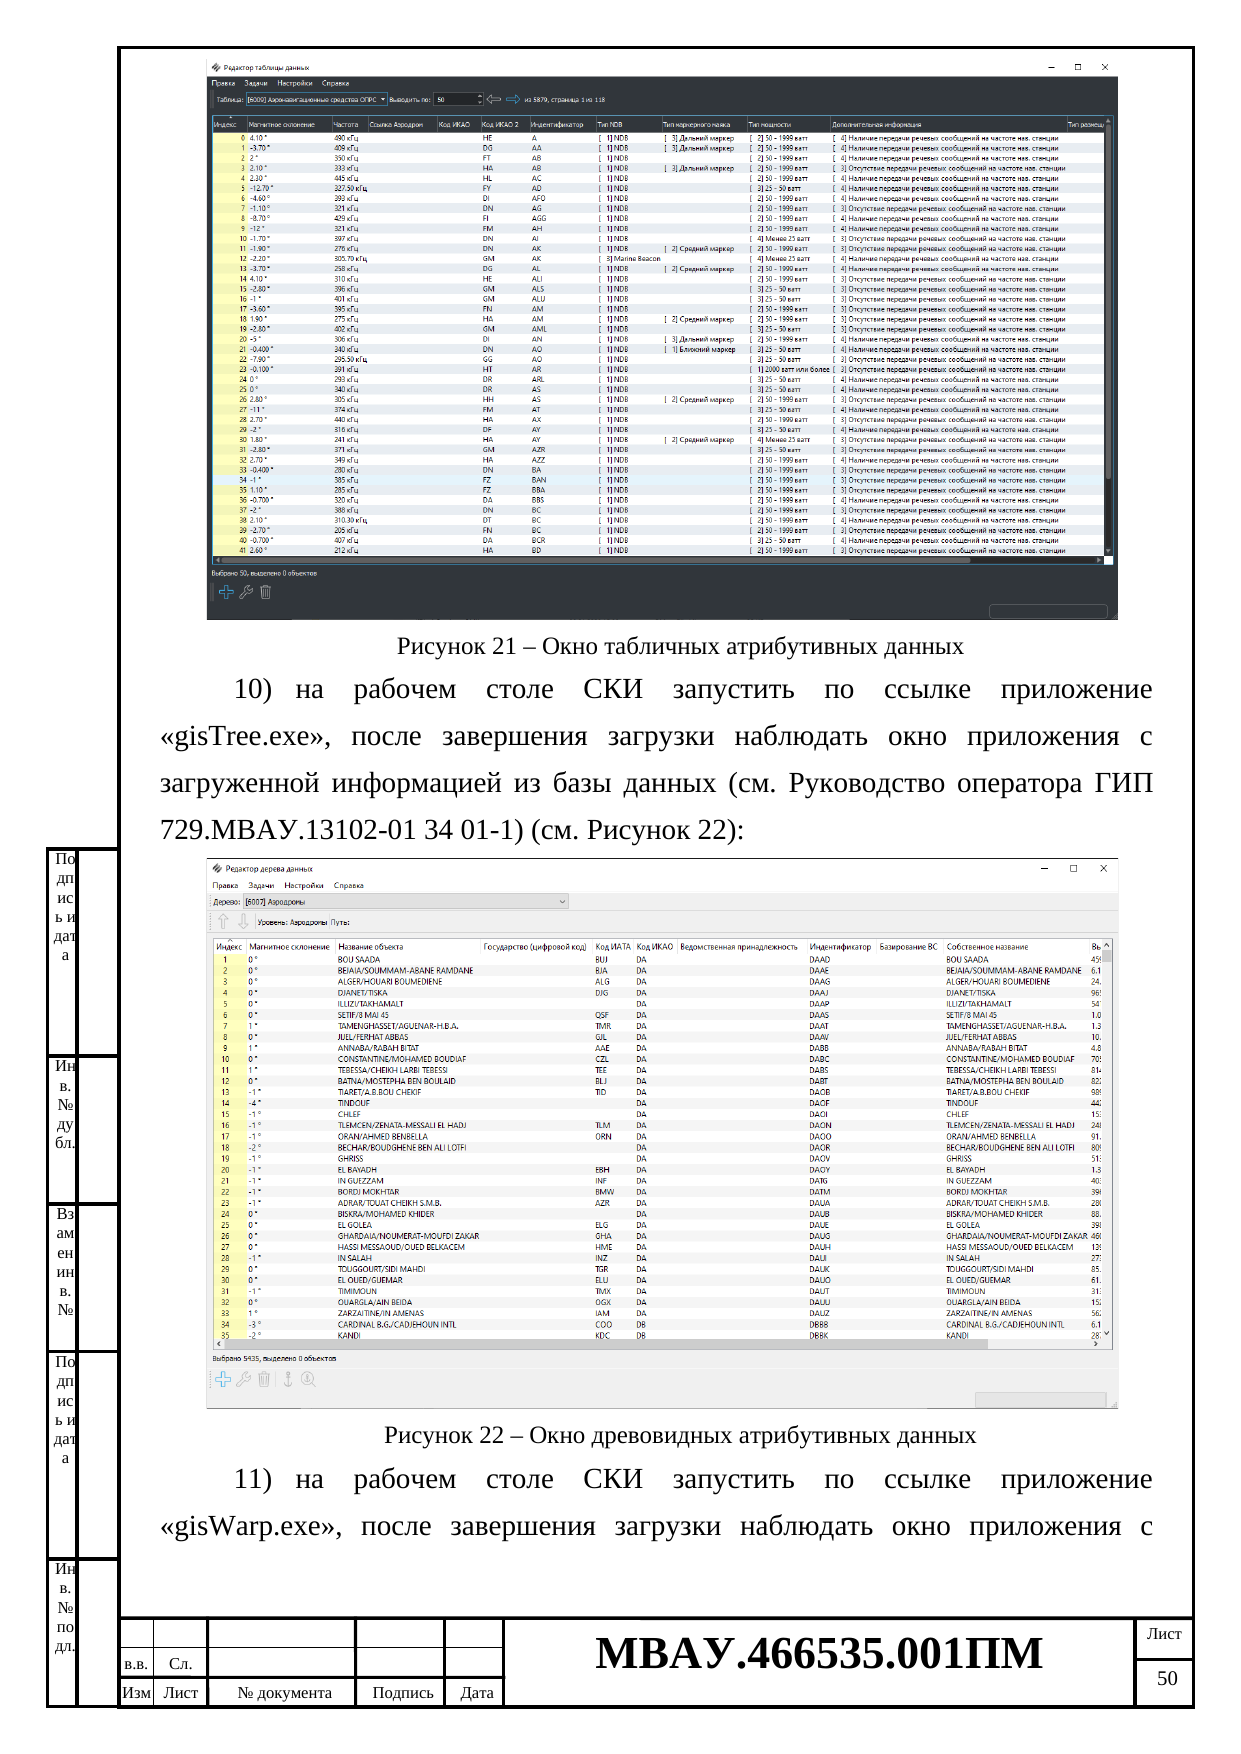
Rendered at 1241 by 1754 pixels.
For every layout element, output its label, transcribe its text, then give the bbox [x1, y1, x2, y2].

list на рабочем столе СКИ запустить по ссылке приложение «gisTree.exe», после завершения загрузки наблюдать окно приложения с загруженной информацией из базы данных (см. Руководство оператора ГИП 729.МВАУ.13102-01 34 01-1) (см. Рисунок 22): [159, 671, 1154, 845]
text Рисунок 22 – Окно древовидных атрибутивных данных [148, 1421, 1154, 1449]
picture [206, 59, 1118, 620]
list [159, 1461, 1154, 1541]
picture [206, 858, 1119, 1409]
text Рисунок 21 – Окно табличных атрибутивных данных [148, 631, 1154, 660]
